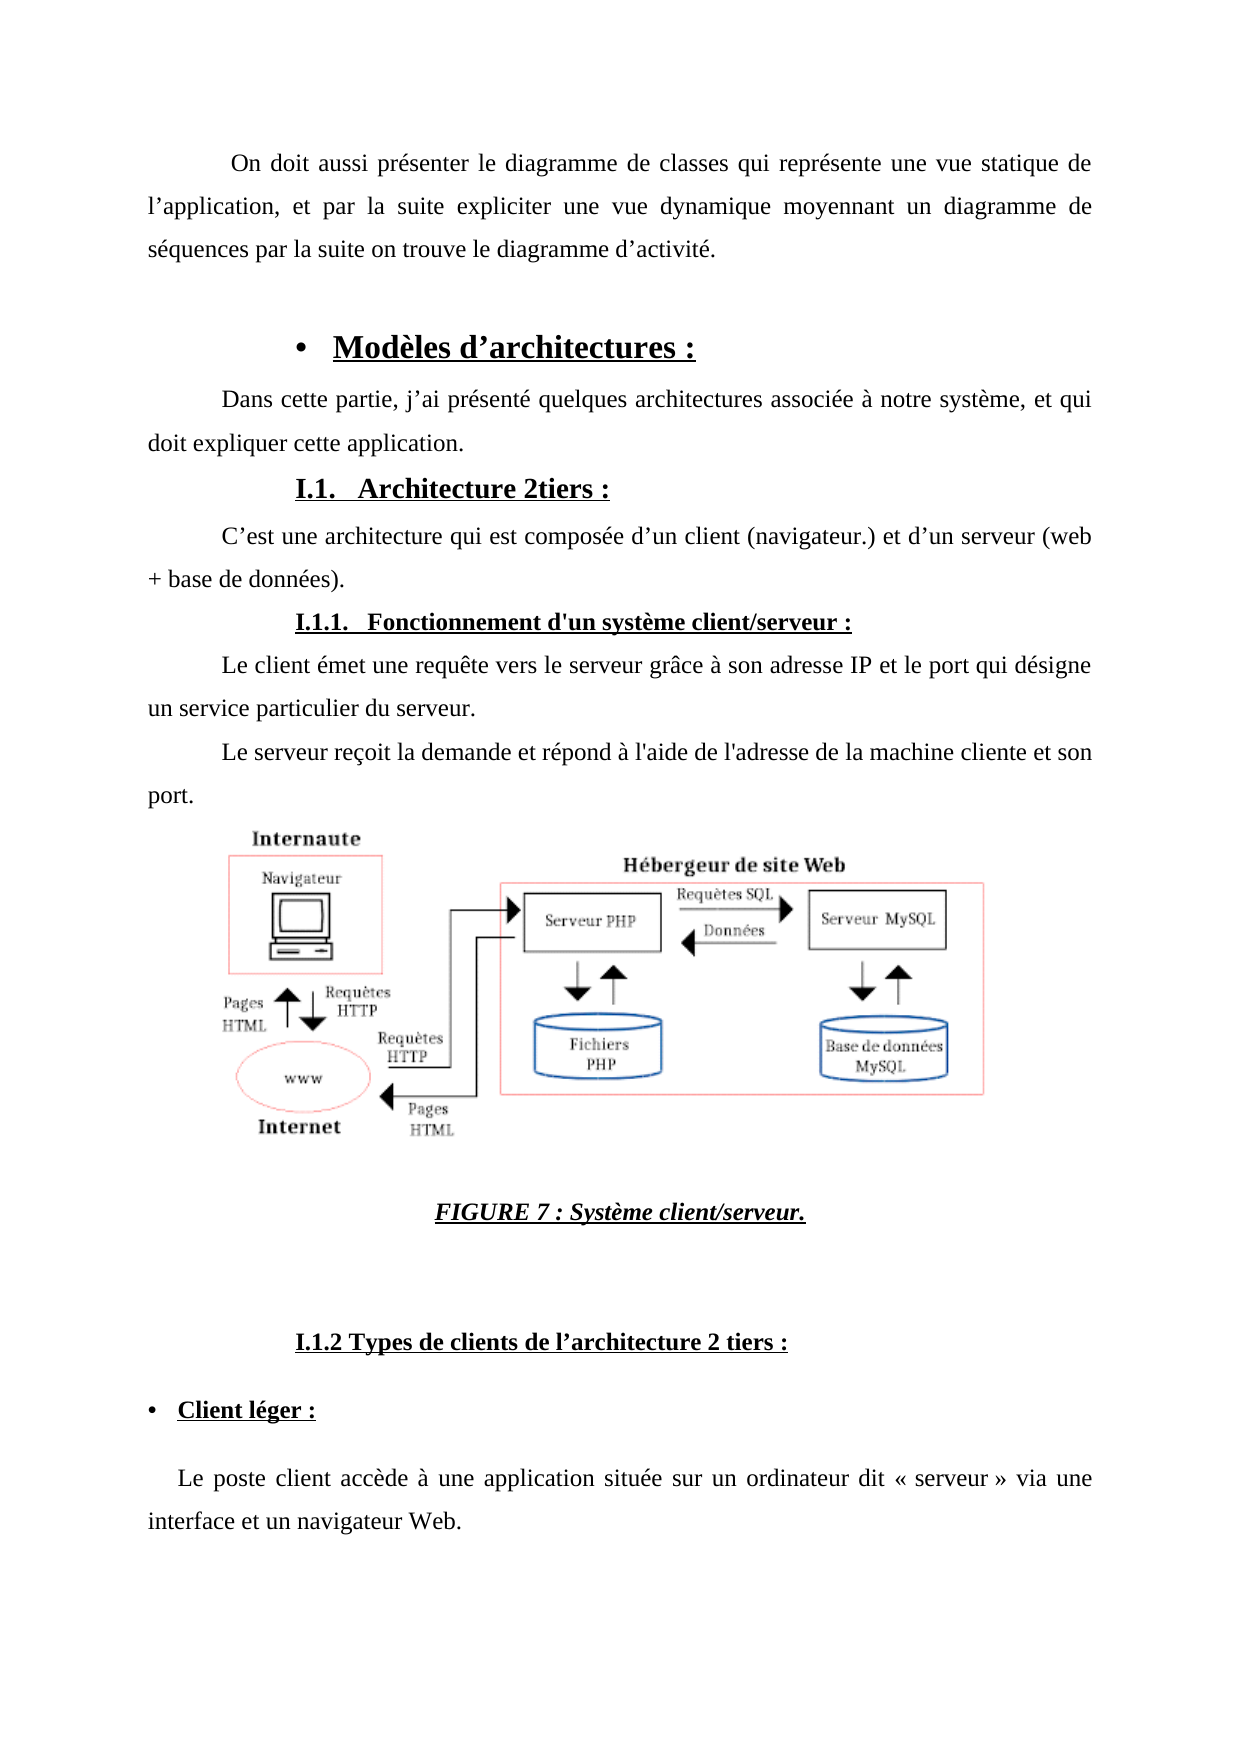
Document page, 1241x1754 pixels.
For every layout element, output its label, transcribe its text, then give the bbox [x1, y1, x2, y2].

text Dans cette partie, j’ai présenté quelques architectures associée à notre système, et qui doit expliquer cette application. [148, 384, 1093, 456]
text C’est une architecture qui est composée d’un client (navigateur.) et d’un serveur (web + base de données). [148, 521, 1093, 593]
text Le serveur reçoit la demande et répond à l'aide de l'adresse de la machine cliente et son port. [148, 737, 1093, 808]
text I.1. Architecture 2tiers : [221, 471, 1093, 504]
text I.1.2 Types de clients de l’architecture 2 tiers : [221, 1327, 1093, 1355]
list Client léger : [148, 1395, 1093, 1423]
text Le poste client accède à une application située sur un ordinateur dit « serveur » via une interface et un navigateur Web. [148, 1463, 1093, 1535]
text On doit aussi présenter le diagramme de classes qui représente une vue statique de l’application, et par la suite expliciter une vue dynamique moyennant un diagramme de séquences par la suite on trouve le diagramme d’activité. [148, 148, 1093, 263]
text FIGURE 7 : Système client/serveur. [148, 1197, 1093, 1226]
text Le client émet une requête vers le serveur grâce à son adresse IP et le port qui désigne un service particulier du serveur. [148, 650, 1093, 722]
picture [221, 822, 989, 1141]
list Modèles d’architectures : [295, 327, 1093, 365]
text I.1.1. Fonctionnement d'un système client/serveur : [221, 607, 1093, 636]
